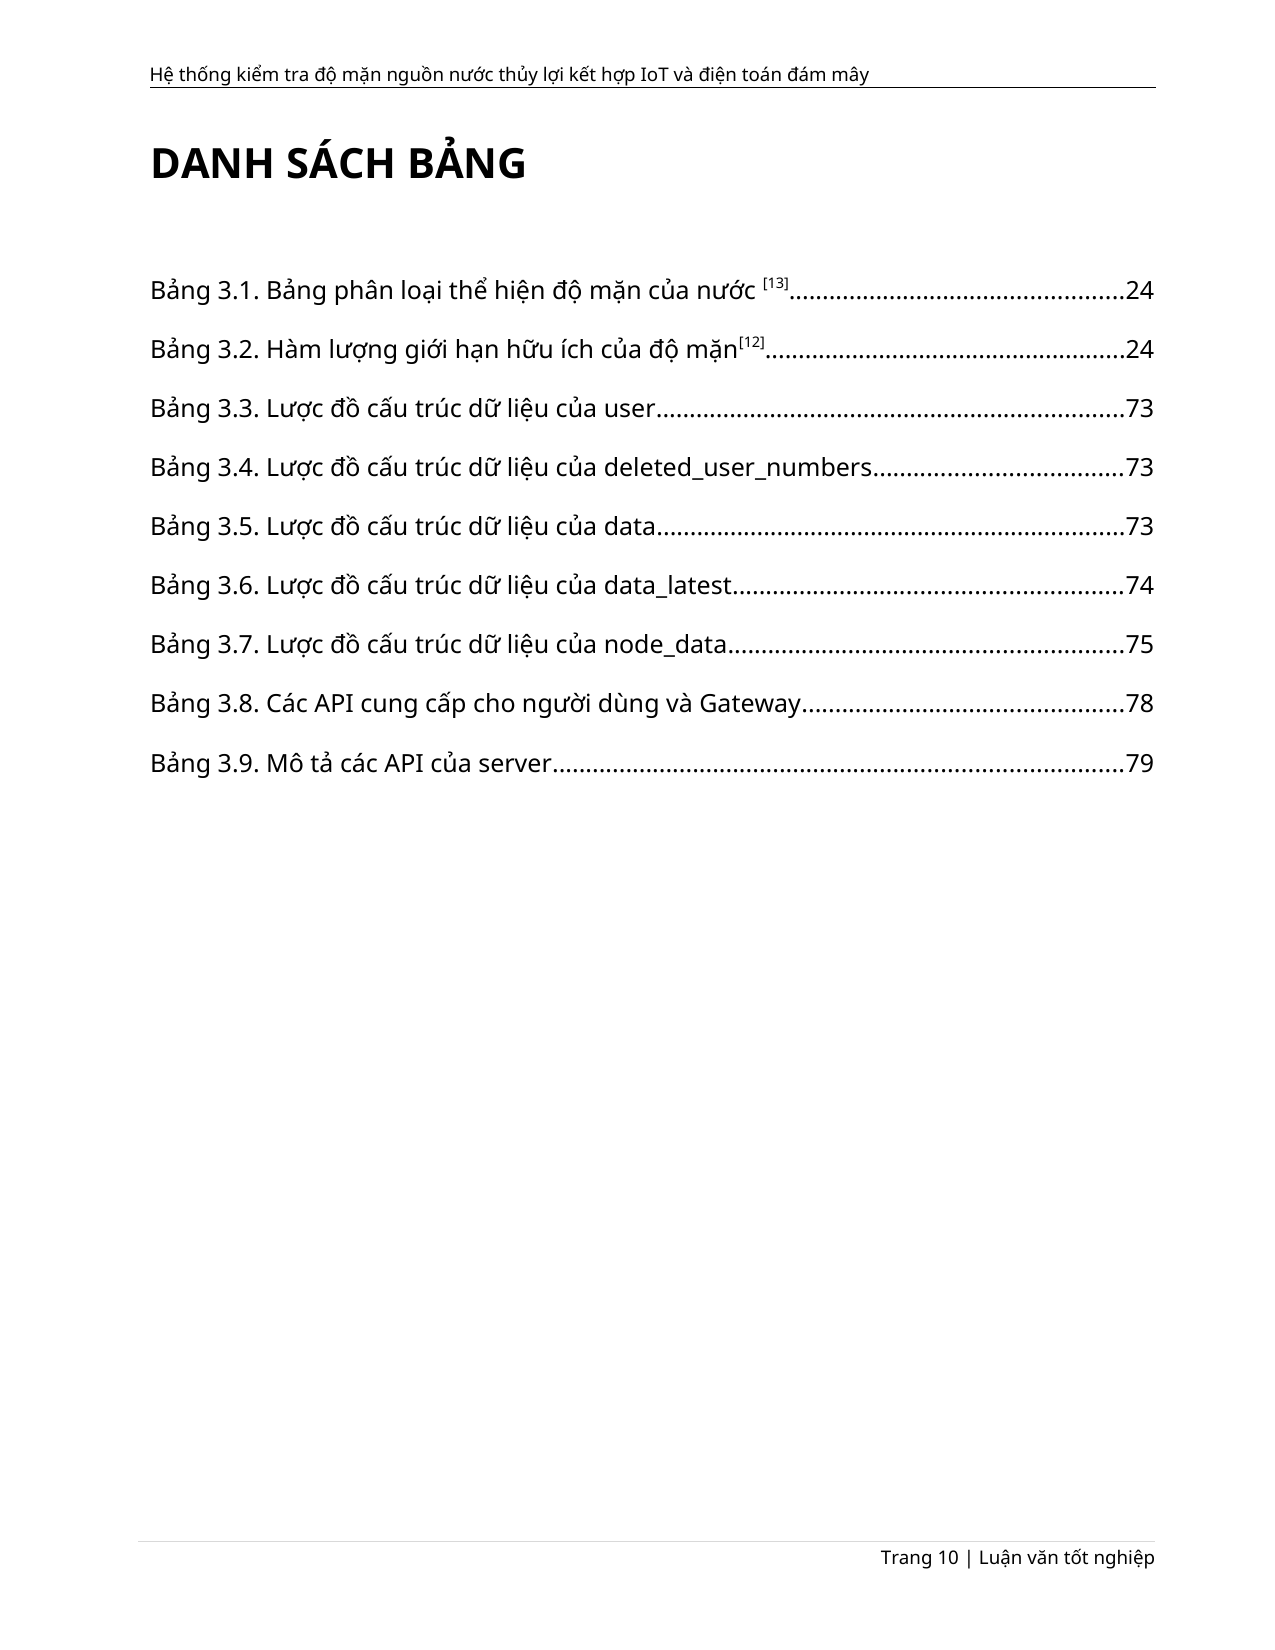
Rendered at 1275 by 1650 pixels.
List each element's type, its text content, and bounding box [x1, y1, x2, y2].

text Bảng 3.1. Bảng phân loại thể hiện độ mặn của nước [13] 24 [150, 273, 1155, 307]
text Bảng 3.3. Lược đồ cấu trúc dữ liệu của user 73 [150, 391, 1155, 425]
text Bảng 3.6. Lược đồ cấu trúc dữ liệu của data_latest 74 [150, 568, 1155, 602]
text Bảng 3.8. Các API cung cấp cho người dùng và Gateway 78 [150, 686, 1155, 720]
text Bảng 3.4. Lược đồ cấu trúc dữ liệu của deleted_user_numbers 73 [150, 450, 1155, 484]
text Bảng 3.5. Lược đồ cấu trúc dữ liệu của data 73 [150, 509, 1155, 543]
text DANH SÁCH BẢNG [150, 134, 1155, 191]
text Bảng 3.2. Hàm lượng giới hạn hữu ích của độ mặn[12] 24 [150, 332, 1155, 366]
text Bảng 3.7. Lược đồ cấu trúc dữ liệu của node_data 75 [150, 627, 1155, 661]
text Bảng 3.9. Mô tả các API của server 79 [150, 745, 1155, 779]
